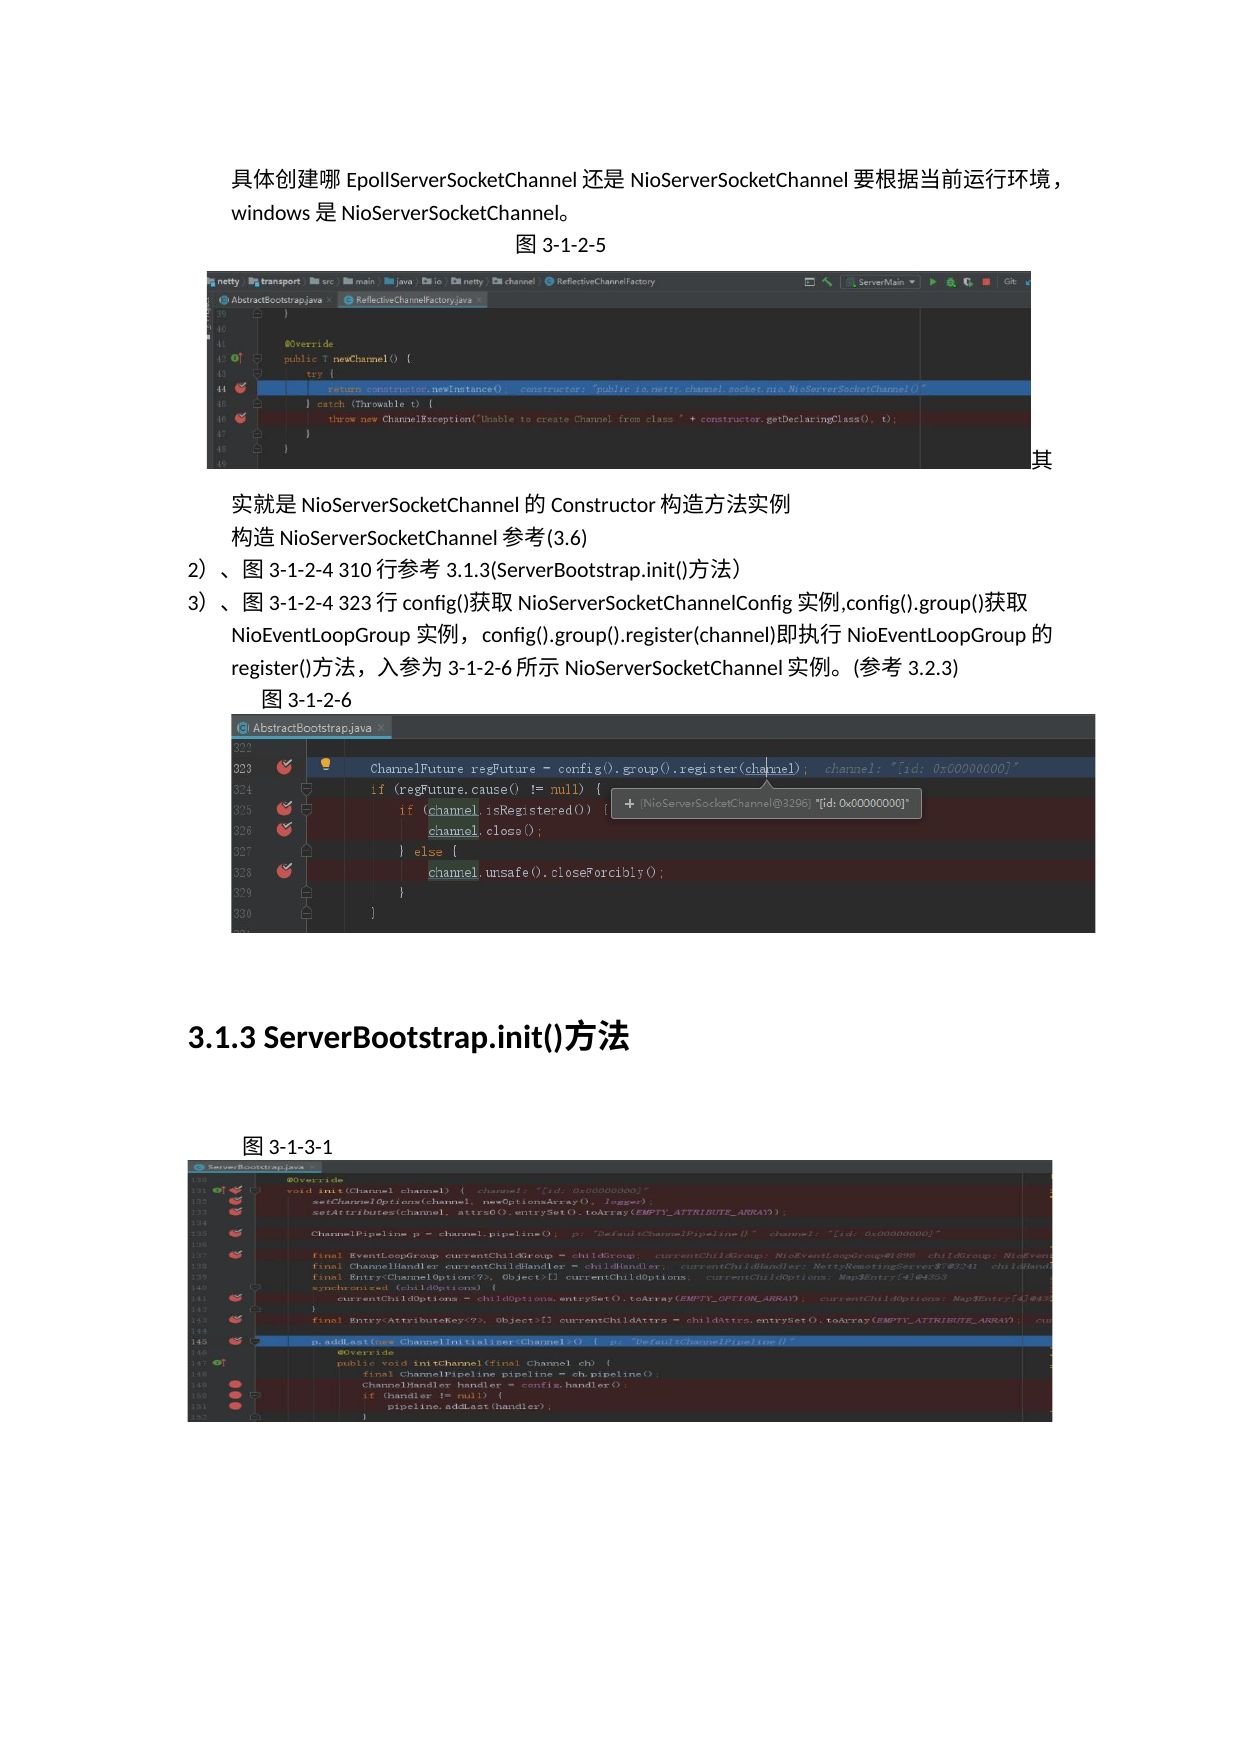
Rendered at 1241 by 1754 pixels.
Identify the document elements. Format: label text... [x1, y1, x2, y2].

list 图3-1-3-1 [187, 1128, 1053, 1160]
list 、图3-1-2-4 310行参考3.1.3(ServerBootstrap.init()方法） [187, 552, 1053, 584]
subtitle 3.1.3 ServerBootstrap.init()方法 [187, 1002, 1053, 1067]
list 图3-1-2-5 [187, 227, 1053, 259]
list 图3-1-2-6 [187, 682, 1053, 714]
list 构造NioServerSocketChannel 参考(3.6) [187, 519, 1053, 552]
list 具体创建哪EpollServerSocketChannel还是NioServerSocketChannel 要根据当前运行环境，windows是NioServerSocketChannel。 [231, 162, 1053, 227]
picture [187, 1160, 1053, 1422]
list NioEventLoopGroup 实例，config().group().register(channel)即执行NioEventLoopGroup的register()方法，入参为3-1-2-6所示NioServerSocketChannel实例。(参考3.2.3) [231, 617, 1053, 682]
picture [231, 714, 1096, 933]
picture [206, 271, 1031, 469]
list 、图3-1-2-4 323行 config()获取NioServerSocketChannelConfig实例,config().group()获取 [187, 584, 1053, 617]
